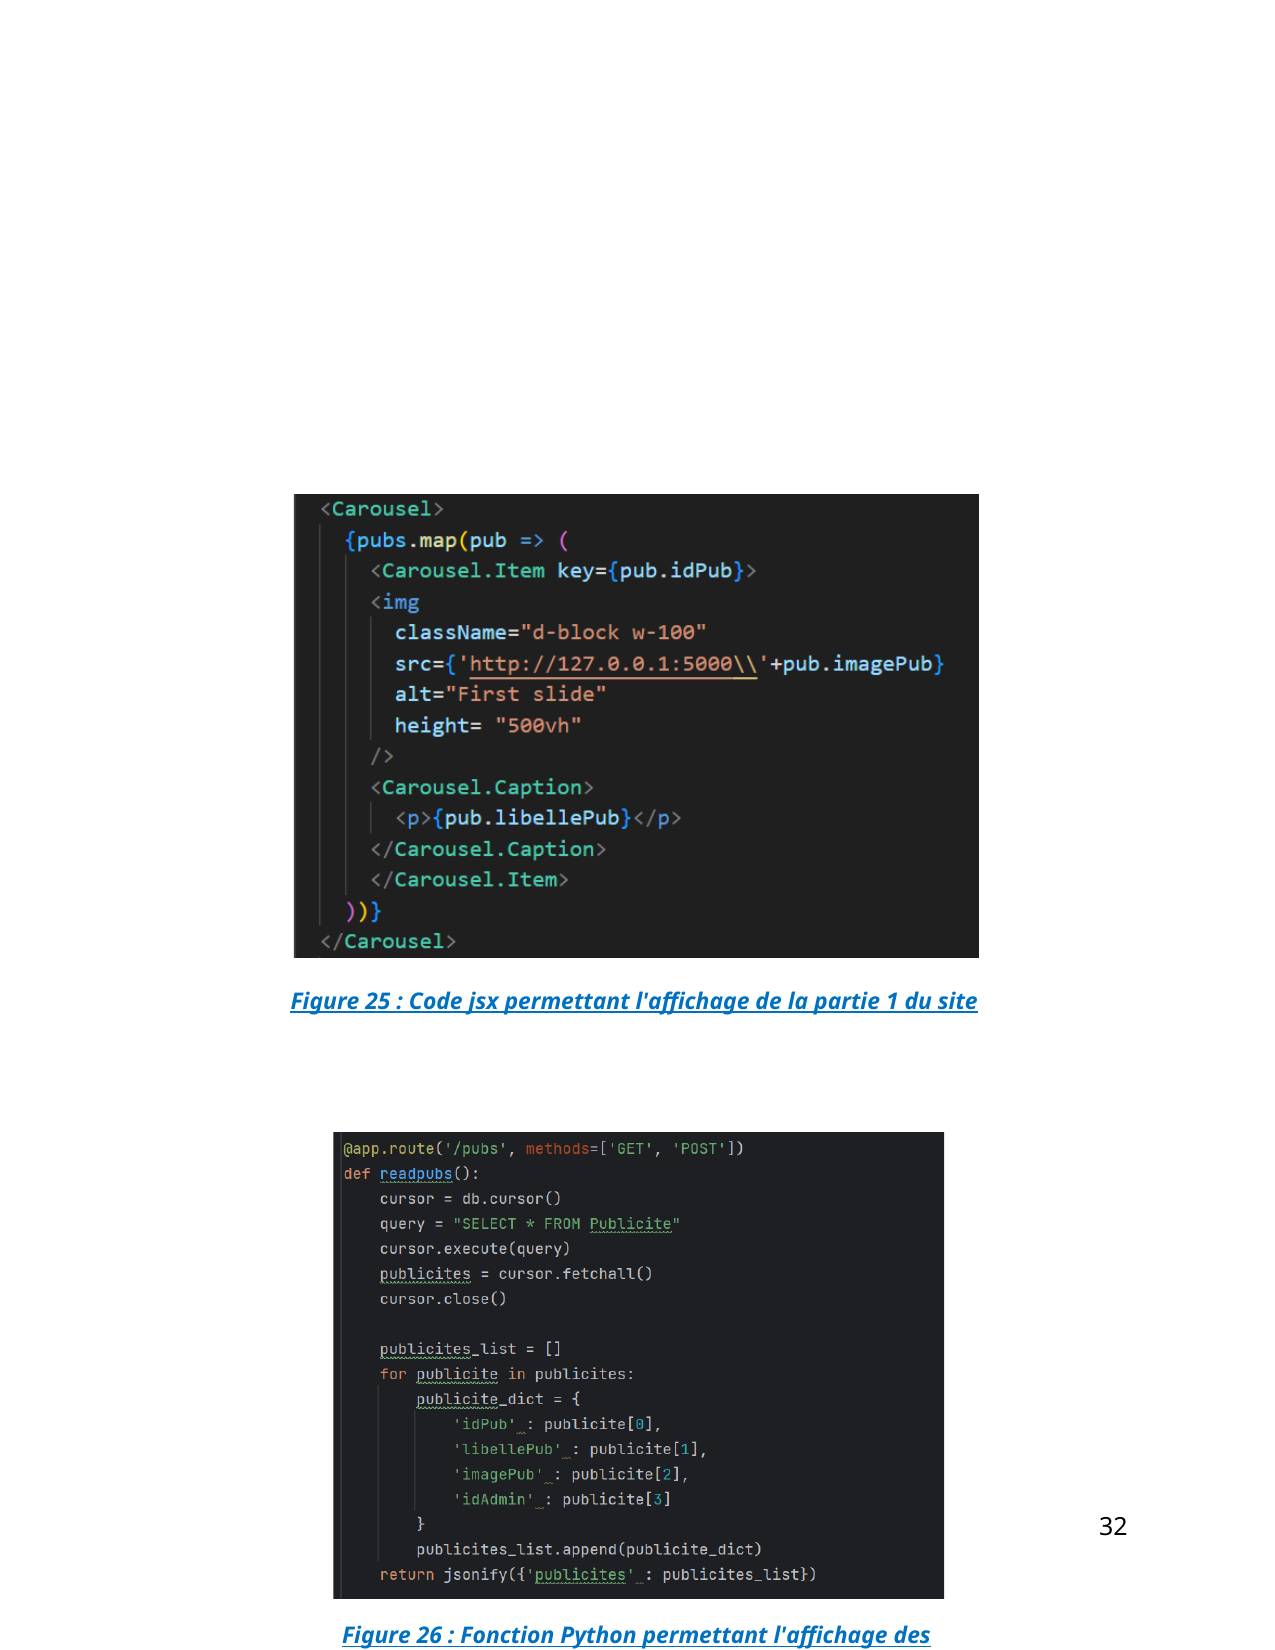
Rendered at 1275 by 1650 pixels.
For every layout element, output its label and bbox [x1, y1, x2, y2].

picture [293, 494, 979, 958]
picture [333, 1132, 945, 1599]
